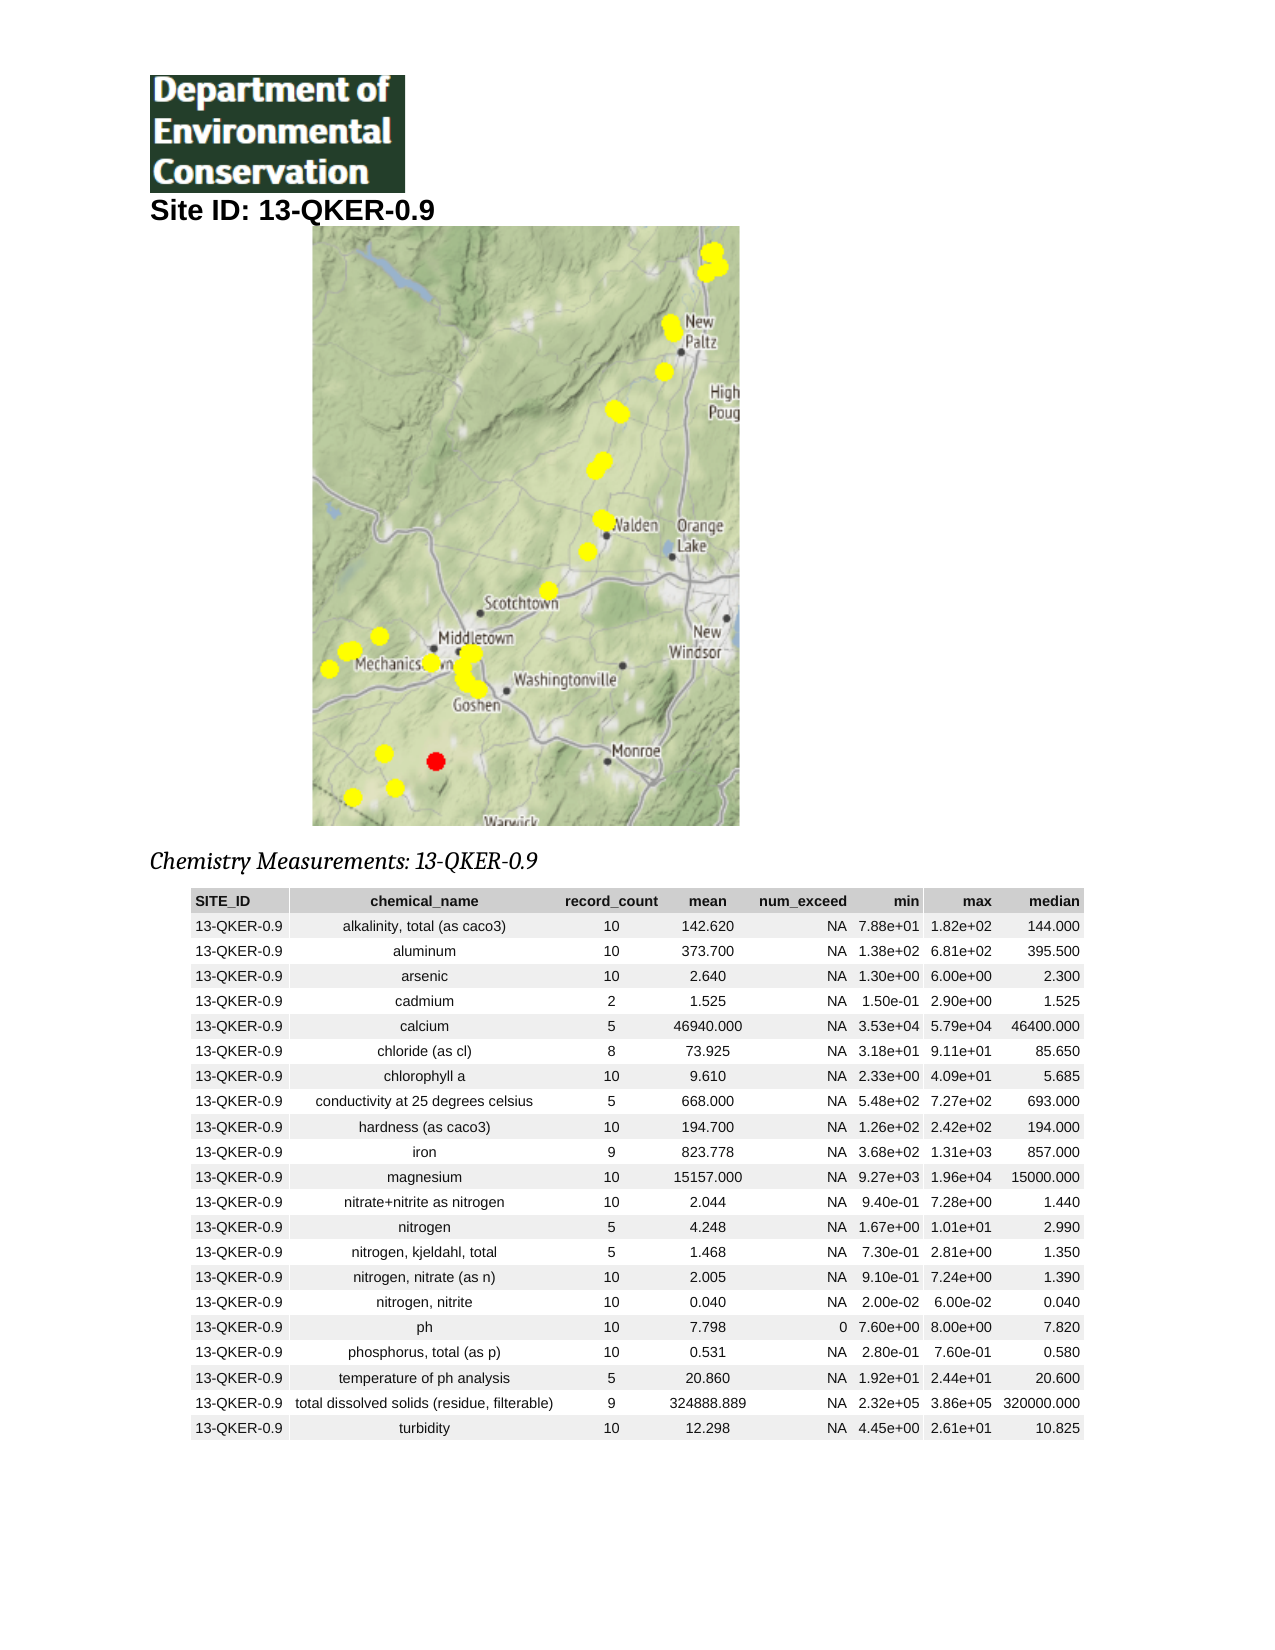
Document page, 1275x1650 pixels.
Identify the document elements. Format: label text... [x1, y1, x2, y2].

subtitle Site ID: 13-QKER-0.9 [150, 192, 1125, 226]
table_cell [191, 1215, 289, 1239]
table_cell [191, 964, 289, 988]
picture [150, 226, 901, 826]
text Chemistry Measurements: 13-QKER-0.9 [150, 847, 1125, 876]
picture [150, 75, 406, 193]
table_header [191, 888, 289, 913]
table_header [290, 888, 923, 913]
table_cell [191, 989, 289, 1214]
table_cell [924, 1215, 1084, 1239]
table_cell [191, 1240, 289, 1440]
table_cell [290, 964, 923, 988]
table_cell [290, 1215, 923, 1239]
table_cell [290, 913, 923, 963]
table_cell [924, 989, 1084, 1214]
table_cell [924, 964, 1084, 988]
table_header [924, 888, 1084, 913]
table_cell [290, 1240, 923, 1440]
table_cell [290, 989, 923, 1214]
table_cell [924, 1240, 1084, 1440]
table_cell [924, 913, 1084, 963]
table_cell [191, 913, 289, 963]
